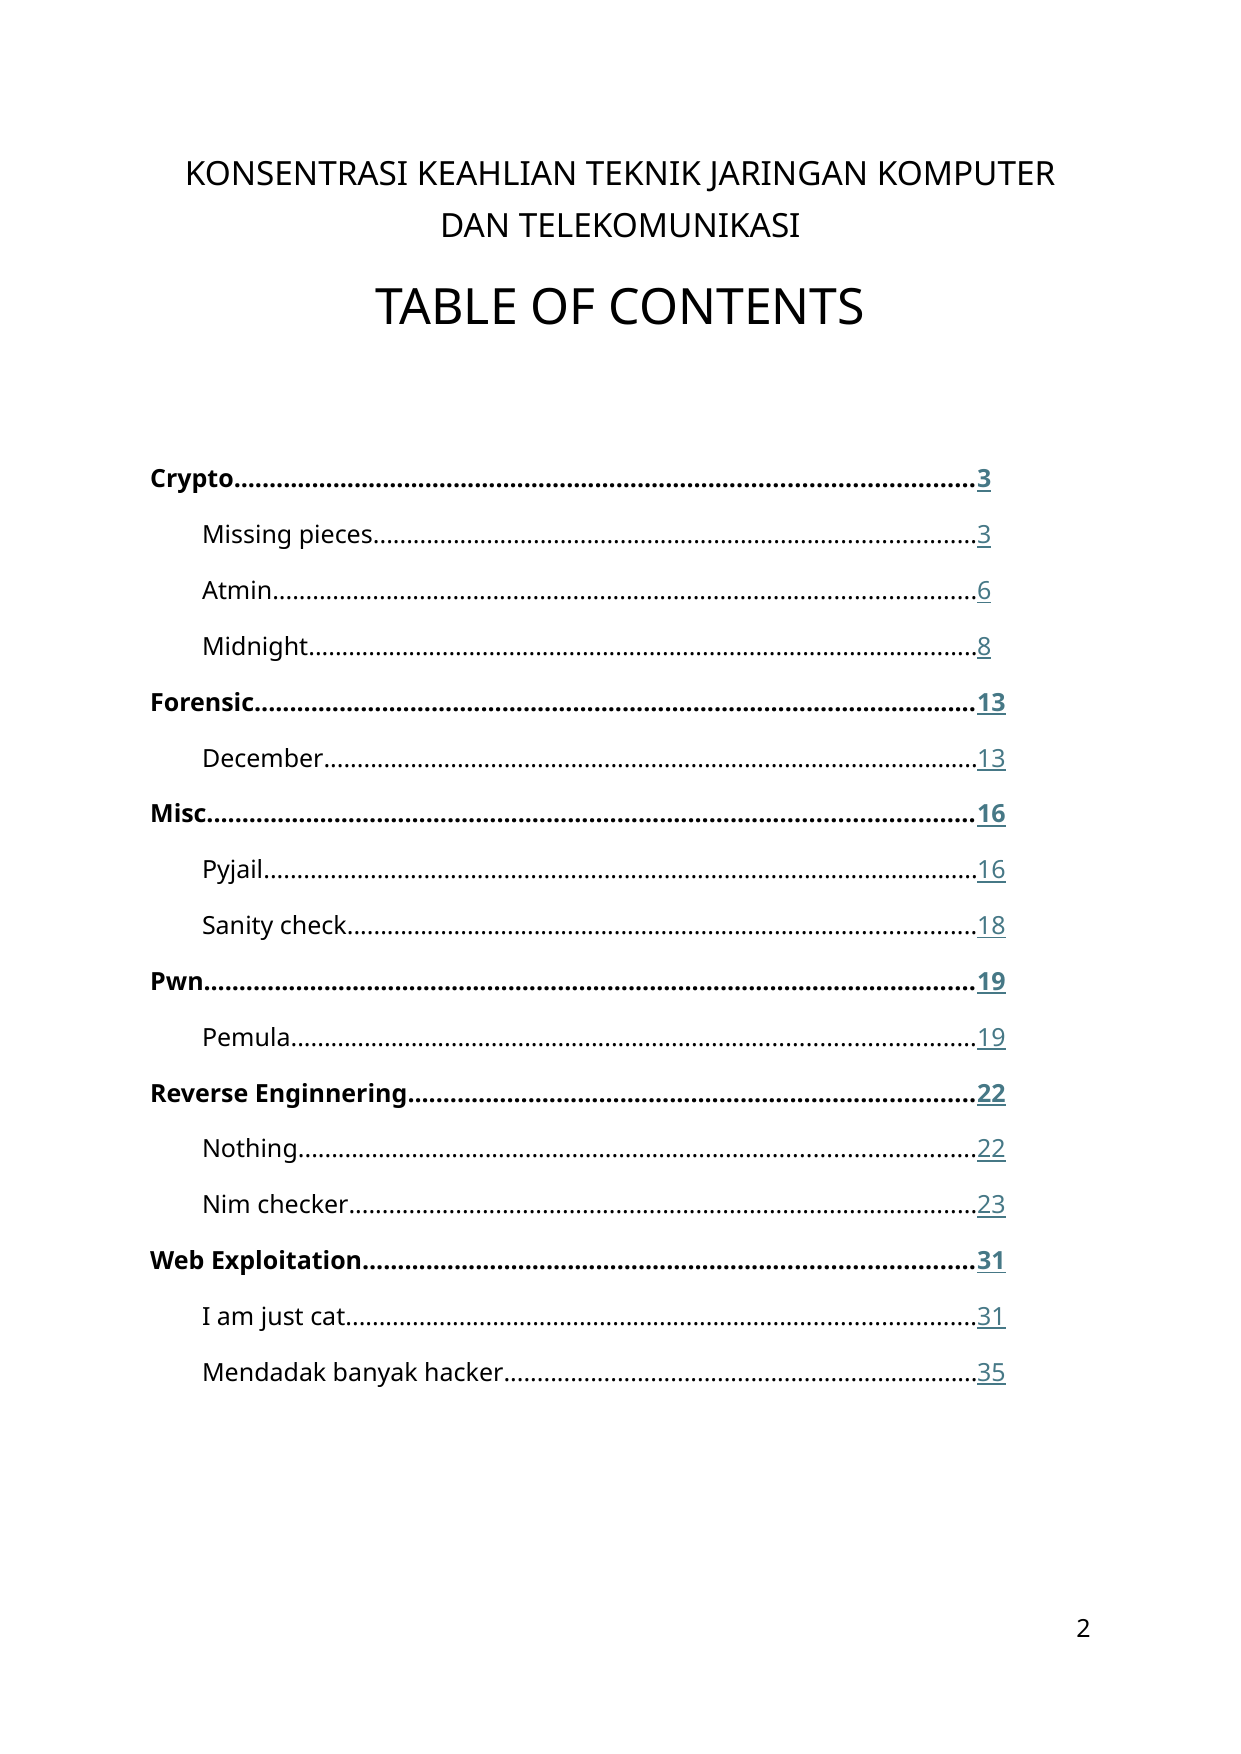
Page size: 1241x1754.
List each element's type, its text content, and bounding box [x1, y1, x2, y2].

text Nim checker 23 [150, 1187, 1090, 1221]
text Crypto 3 [150, 461, 1090, 495]
text Atmin 6 [150, 573, 1090, 607]
text KONSENTRASI KEAHLIAN TEKNIK JARINGAN KOMPUTER DAN TELEKOMUNIKASI [150, 150, 1090, 248]
text Reverse Enginnering 22 [150, 1075, 1090, 1109]
text Misc 16 [150, 796, 1090, 830]
text Pwn 19 [150, 963, 1090, 998]
text Mendadak banyak hacker 35 [150, 1354, 1090, 1388]
text Forensic 13 [150, 684, 1090, 718]
text I am just cat 31 [150, 1298, 1090, 1333]
text Pemula 19 [150, 1019, 1090, 1053]
text Midnight 8 [150, 628, 1090, 663]
text Sanity check 18 [150, 908, 1090, 942]
text Nothing 22 [150, 1131, 1090, 1165]
text Web Exploitation 31 [150, 1243, 1090, 1277]
text TABLE OF CONTENTS [150, 271, 1090, 339]
text Pyjail 16 [150, 852, 1090, 886]
text December 13 [150, 740, 1090, 774]
text Missing pieces 3 [150, 517, 1090, 551]
